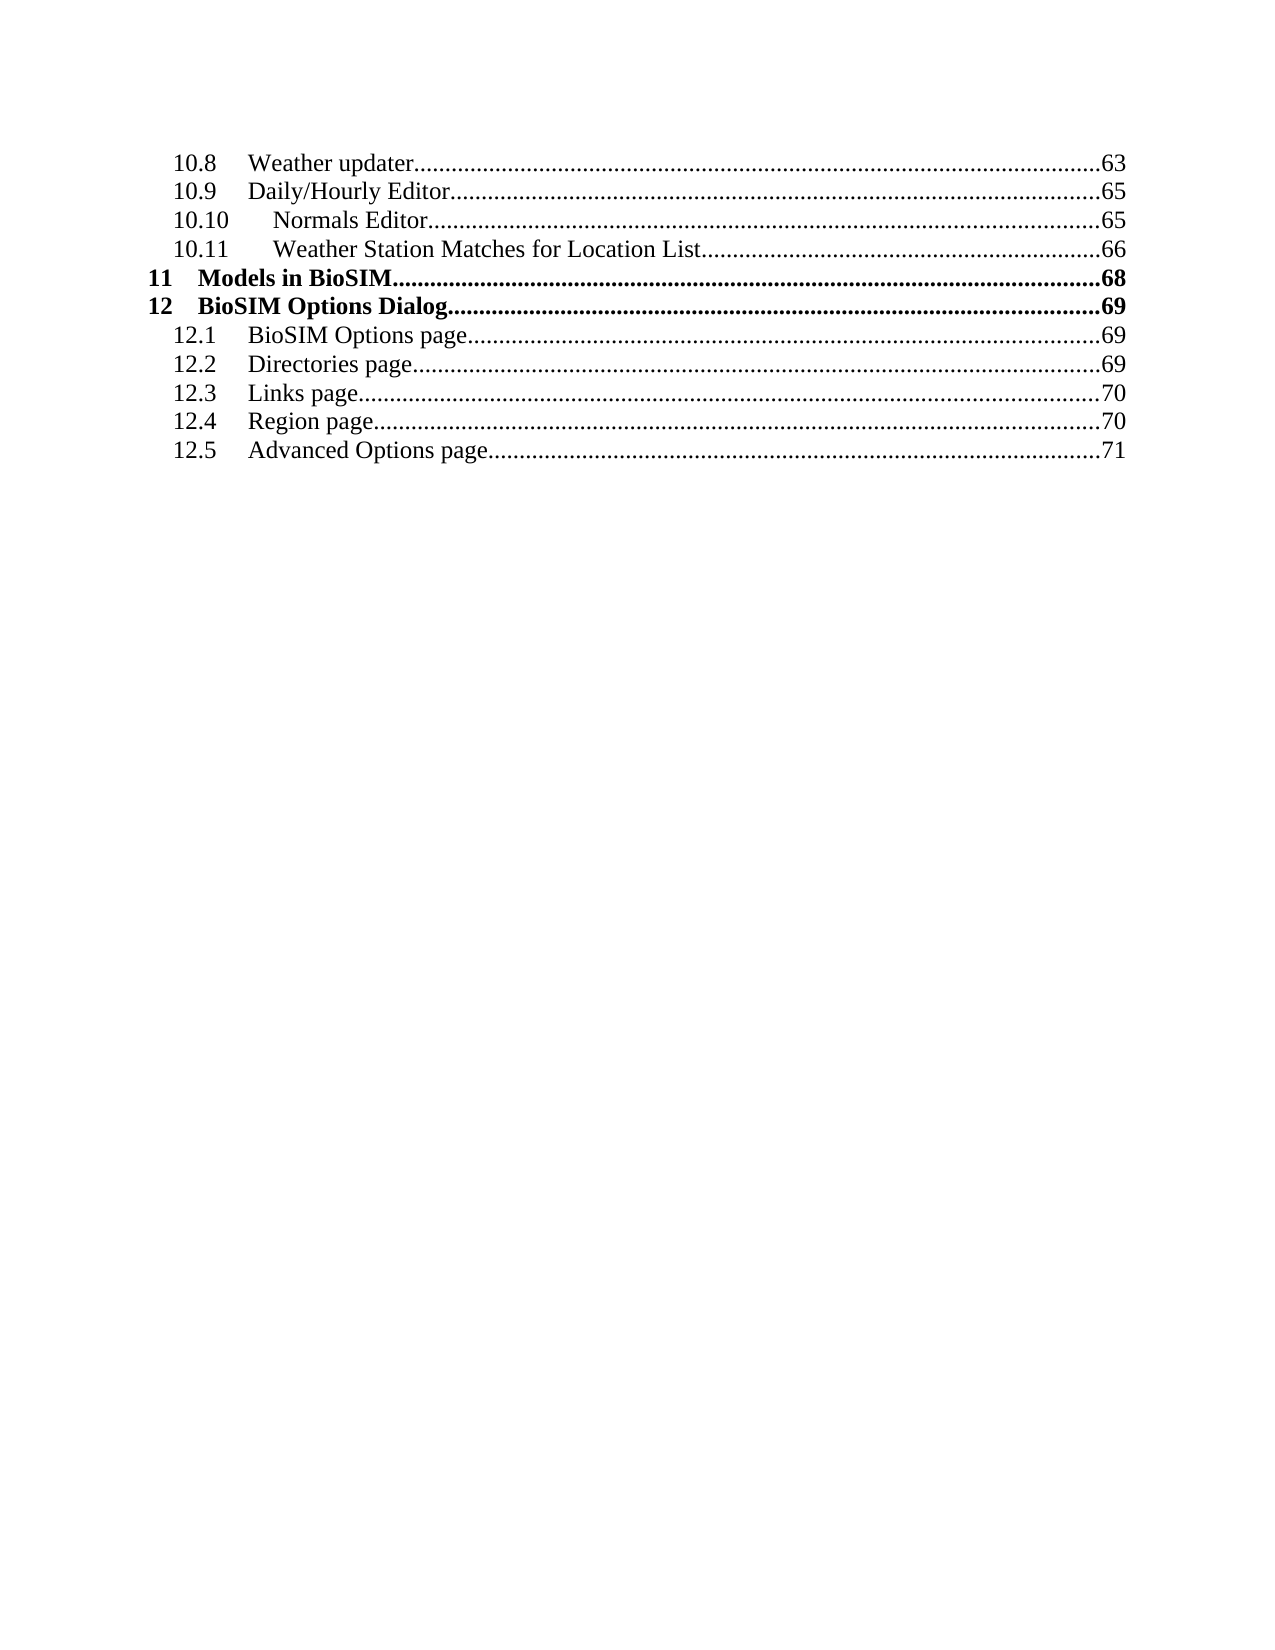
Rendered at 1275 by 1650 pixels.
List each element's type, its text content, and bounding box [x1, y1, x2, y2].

text 12.5 Advanced Options page 71 [173, 435, 1127, 464]
text 10.10 Normals Editor 65 [173, 205, 1127, 234]
text 10.9 Daily/Hourly Editor 65 [173, 176, 1127, 205]
text 11 Models in BioSIM 68 [148, 263, 1127, 291]
text 10.8 Weather updater 63 [173, 148, 1127, 176]
text 10.11 Weather Station Matches for Location List 66 [173, 234, 1127, 263]
text 12.3 Links page 70 [173, 378, 1127, 406]
text 12 BioSIM Options Dialog 69 [148, 291, 1127, 320]
text 12.2 Directories page 69 [173, 349, 1127, 378]
text 12.1 BioSIM Options page 69 [173, 320, 1127, 349]
text 12.4 Region page 70 [173, 406, 1127, 435]
